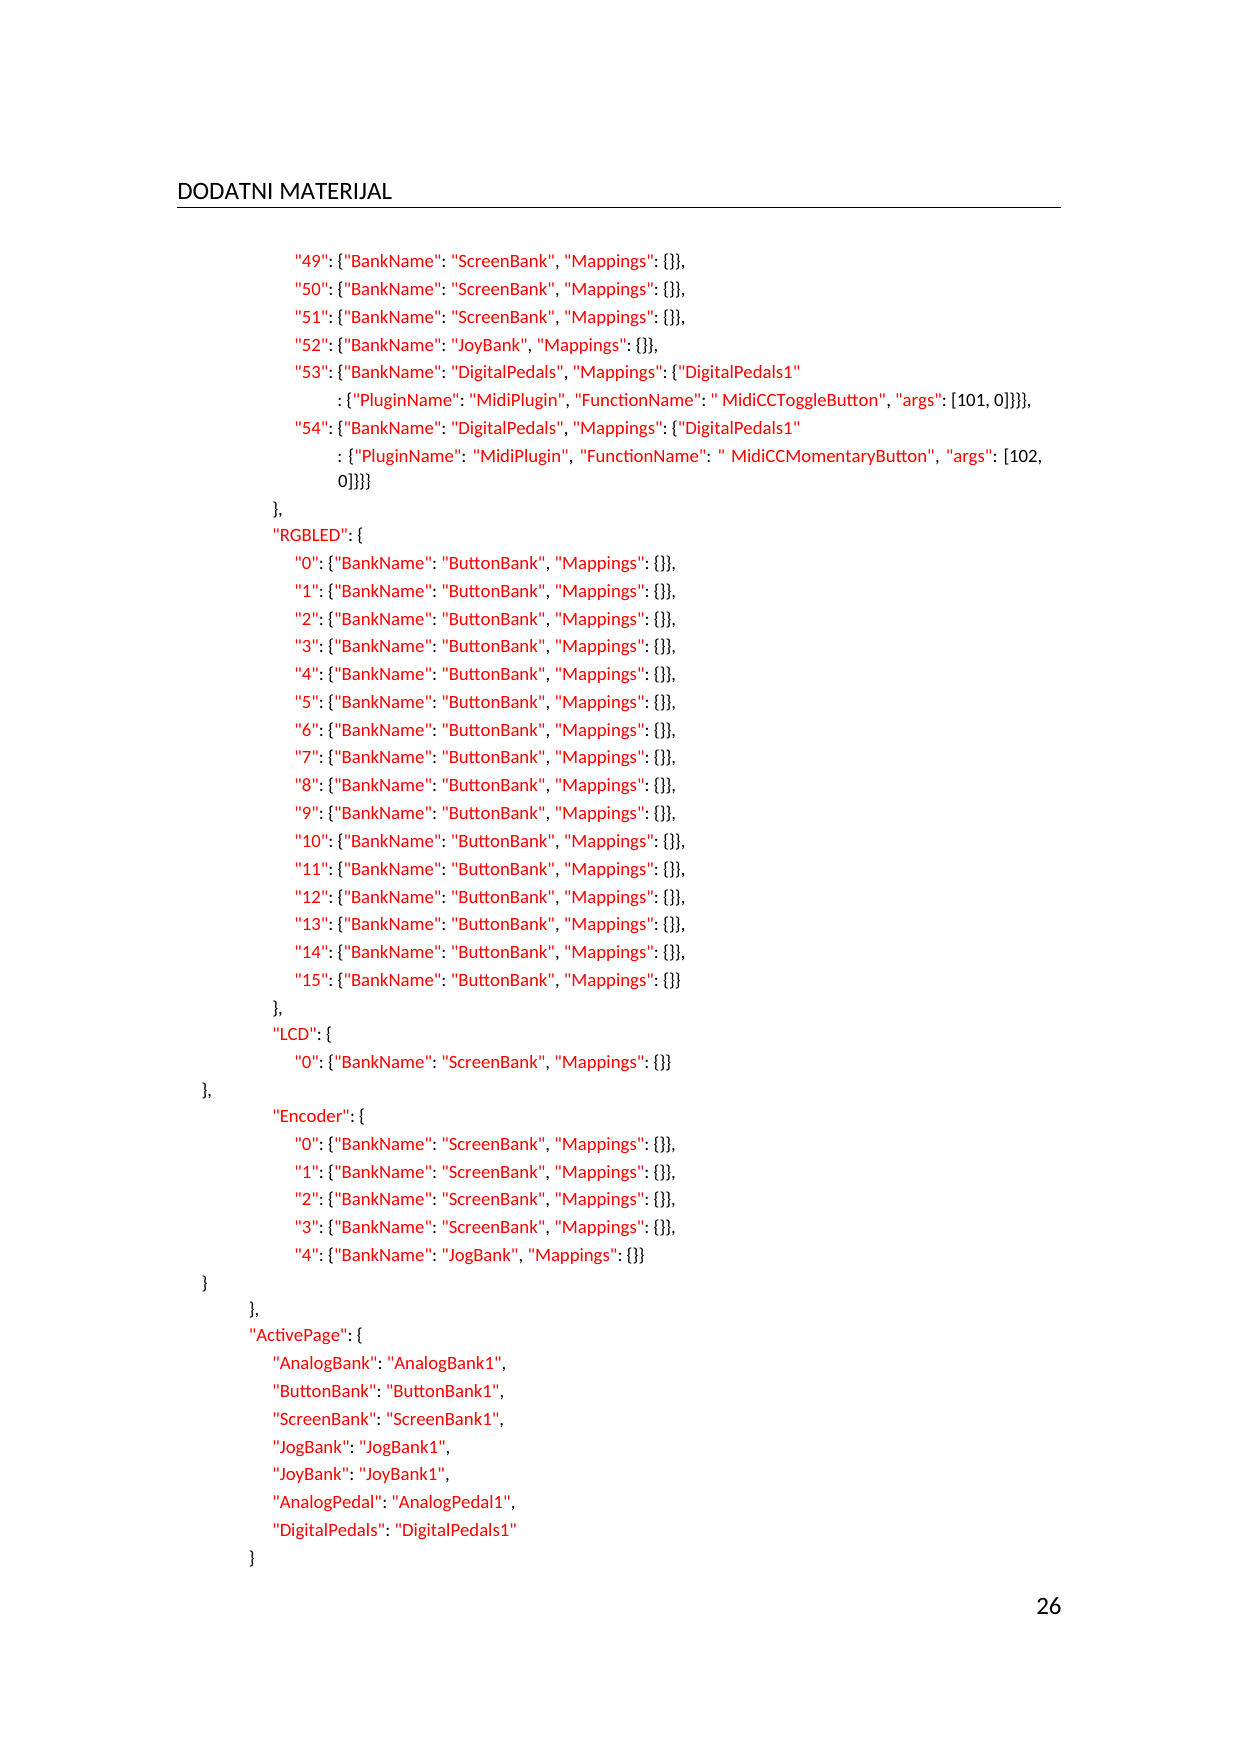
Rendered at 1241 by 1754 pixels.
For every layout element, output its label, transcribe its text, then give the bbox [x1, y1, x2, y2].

text "JogBank": "JogBank1", [272, 1435, 1043, 1458]
text "4": {"BankName": "JogBank", "Mappings": {}} [294, 1243, 1043, 1266]
text "53": {"BankName": "DigitalPedals", "Mappings": {"DigitalPedals1" [294, 361, 1058, 383]
text "2": {"BankName": "ScreenBank", "Mappings": {}}, [294, 1188, 1043, 1211]
text "3": {"BankName": "ButtonBank", "Mappings": {}}, [294, 634, 1043, 657]
text }, [201, 1078, 1058, 1101]
text : {"PluginName": "MidiPlugin", "FunctionName": " MidiCCMomentaryButton", "args": [102, 0]}}} [337, 444, 1043, 492]
text "14": {"BankName": "ButtonBank", "Mappings": {}}, [294, 940, 1043, 963]
text "AnalogBank": "AnalogBank1", [272, 1351, 1043, 1374]
text "Encoder": { [201, 1104, 398, 1127]
text "4": {"BankName": "ButtonBank", "Mappings": {}}, [294, 662, 1043, 685]
text } [201, 1271, 1058, 1294]
text "0": {"BankName": "ButtonBank", "Mappings": {}}, [294, 551, 1043, 574]
text }, [248, 1297, 1058, 1320]
text "5": {"BankName": "ButtonBank", "Mappings": {}}, [294, 690, 1043, 713]
text "9": {"BankName": "ButtonBank", "Mappings": {}}, [294, 801, 1043, 824]
text "10": {"BankName": "ButtonBank", "Mappings": {}}, [294, 829, 1043, 852]
text "52": {"BankName": "JoyBank", "Mappings": {}}, [294, 333, 1043, 356]
text "2": {"BankName": "ButtonBank", "Mappings": {}}, [294, 607, 1043, 629]
text "AnalogPedal": "AnalogPedal1", [272, 1490, 1043, 1513]
text "1": {"BankName": "ButtonBank", "Mappings": {}}, [294, 579, 1043, 602]
text "RGBLED": { [201, 523, 386, 546]
text "49": {"BankName": "ScreenBank", "Mappings": {}}, [294, 249, 1043, 272]
text "15": {"BankName": "ButtonBank", "Mappings": {}} [294, 968, 1043, 991]
text "13": {"BankName": "ButtonBank", "Mappings": {}}, [294, 913, 1043, 936]
text "JoyBank": "JoyBank1", [272, 1463, 1043, 1486]
text "6": {"BankName": "ButtonBank", "Mappings": {}}, [294, 718, 1043, 741]
text } [248, 1546, 1058, 1569]
text "8": {"BankName": "ButtonBank", "Mappings": {}}, [294, 773, 1043, 796]
text "0": {"BankName": "ScreenBank", "Mappings": {}} [294, 1050, 1043, 1073]
text "50": {"BankName": "ScreenBank", "Mappings": {}}, [294, 277, 1043, 300]
text "12": {"BankName": "ButtonBank", "Mappings": {}}, [294, 885, 1043, 908]
text "7": {"BankName": "ButtonBank", "Mappings": {}}, [294, 746, 1043, 769]
text "0": {"BankName": "ScreenBank", "Mappings": {}}, [294, 1132, 1043, 1155]
text "ActivePage": { [213, 1323, 409, 1346]
text "11": {"BankName": "ButtonBank", "Mappings": {}}, [294, 857, 1043, 880]
text "51": {"BankName": "ScreenBank", "Mappings": {}}, [294, 305, 1043, 328]
text : {"PluginName": "MidiPlugin", "FunctionName": " MidiCCToggleButton", "args": [101, 0]}}}, [337, 388, 1043, 411]
text }, [272, 996, 1058, 1019]
text "1": {"BankName": "ScreenBank", "Mappings": {}}, [294, 1160, 1043, 1183]
text "LCD": { [201, 1022, 351, 1045]
text "ButtonBank": "ButtonBank1", [272, 1379, 1043, 1402]
text "3": {"BankName": "ScreenBank", "Mappings": {}}, [294, 1215, 1043, 1238]
text "54": {"BankName": "DigitalPedals", "Mappings": {"DigitalPedals1" [294, 416, 1058, 439]
text "ScreenBank": "ScreenBank1", [272, 1407, 1043, 1430]
text }, [272, 497, 1058, 520]
text "DigitalPedals": "DigitalPedals1" [272, 1518, 1043, 1541]
